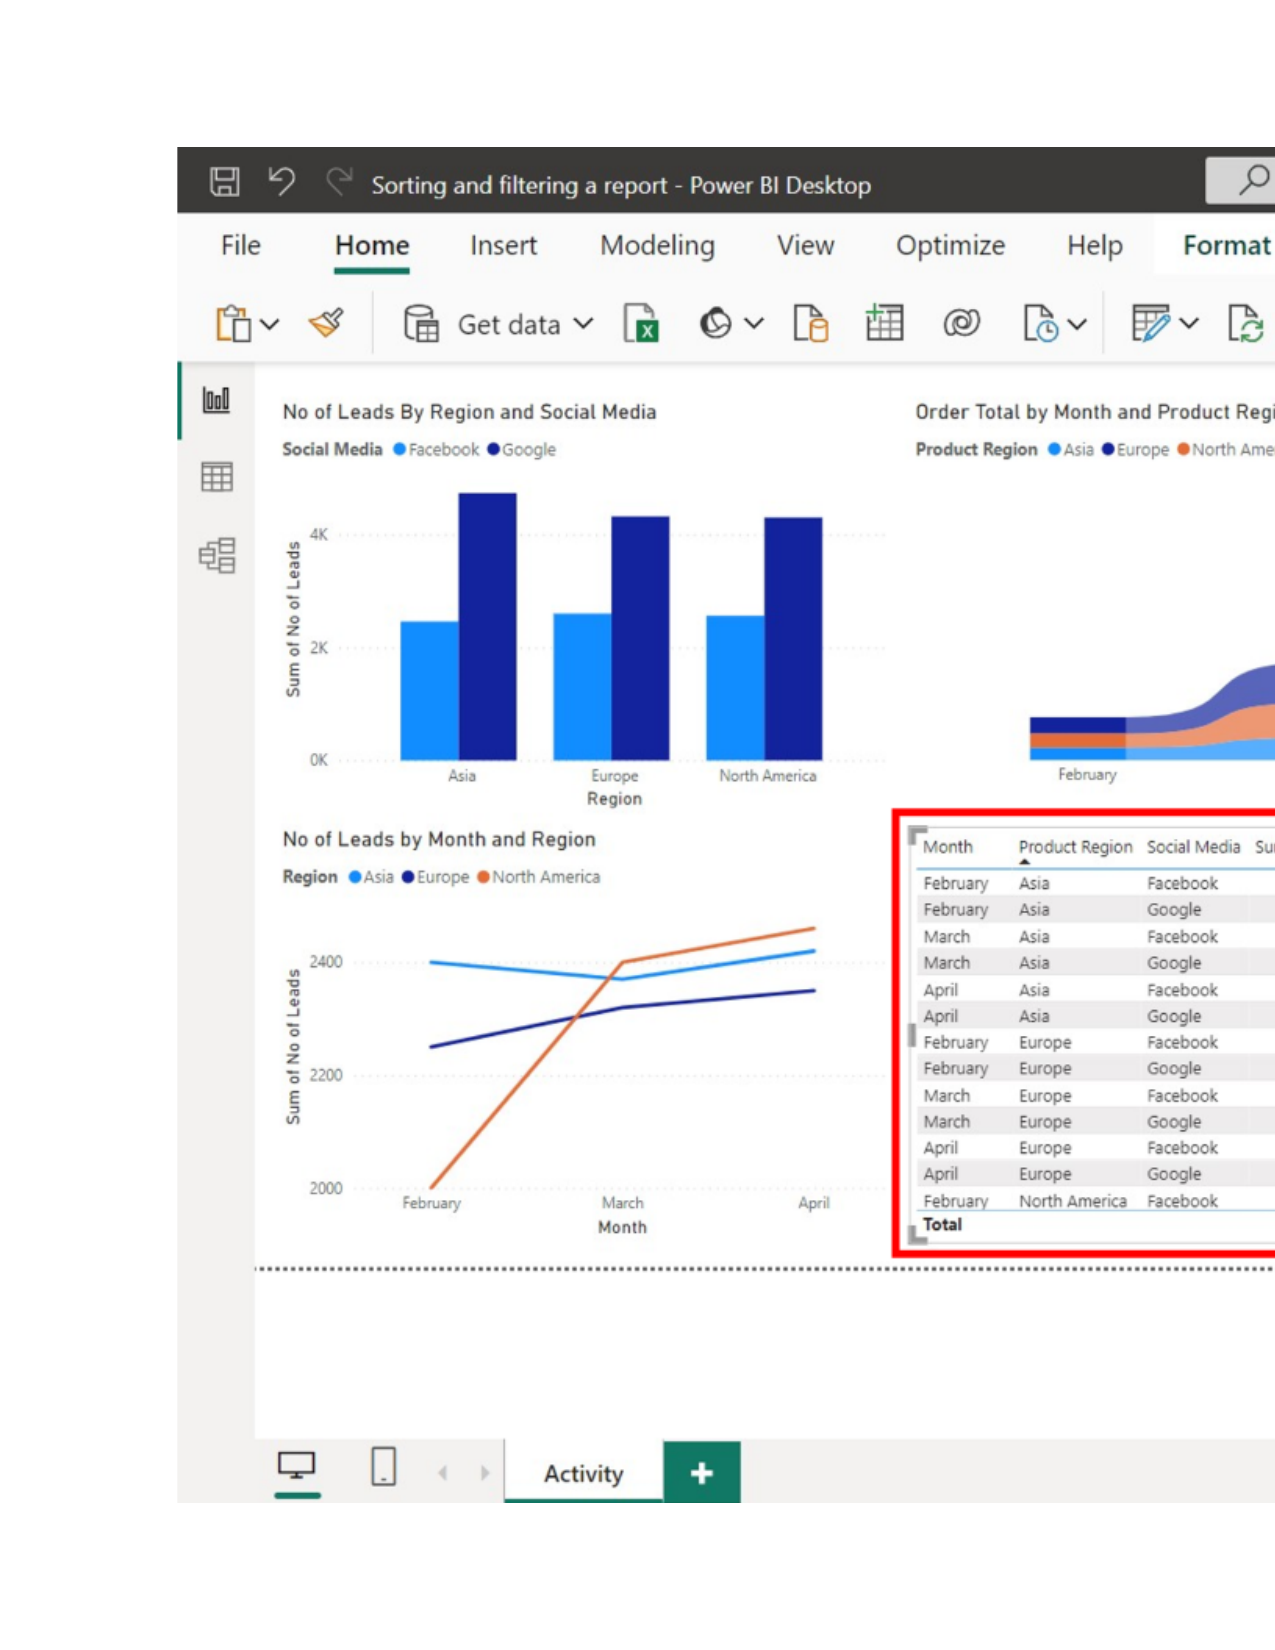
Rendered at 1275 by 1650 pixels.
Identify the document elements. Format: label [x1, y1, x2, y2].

picture [177, 147, 1275, 1503]
